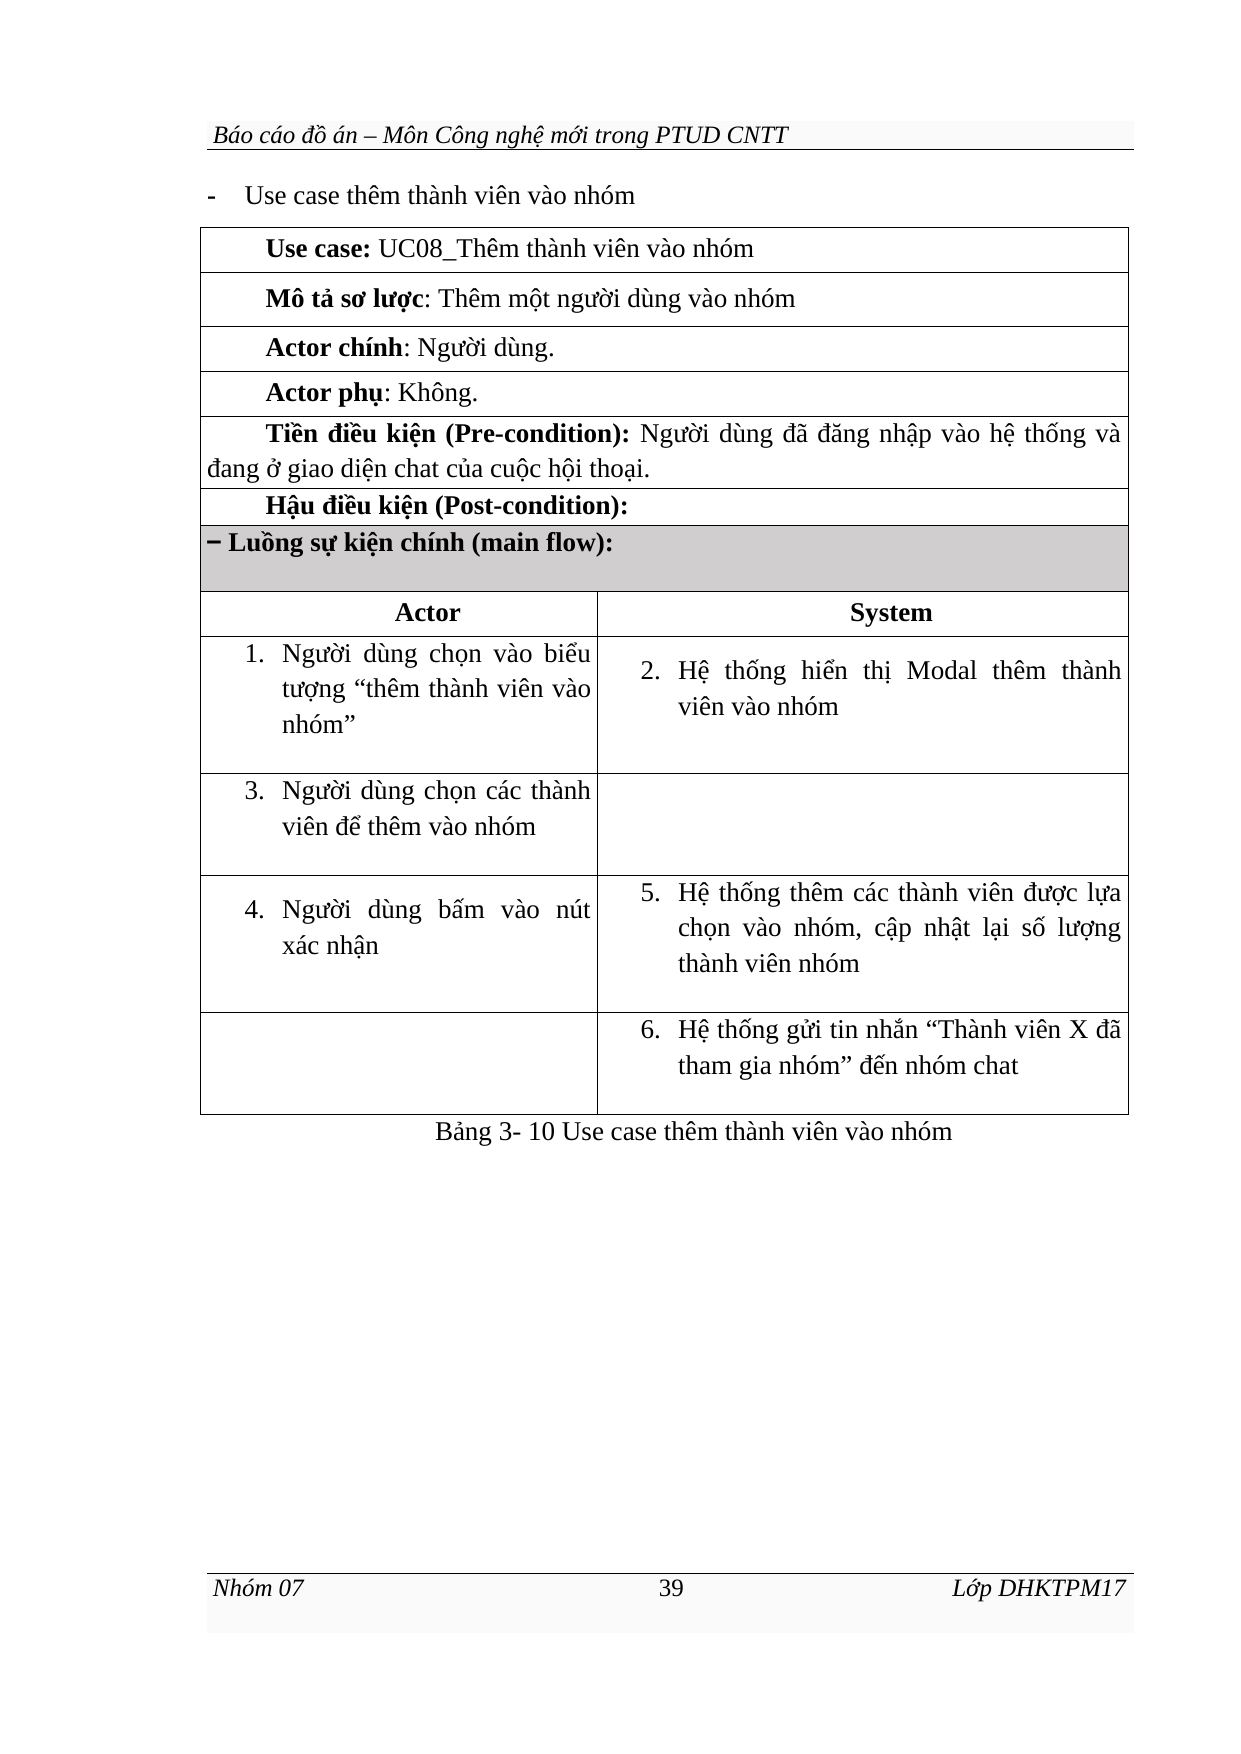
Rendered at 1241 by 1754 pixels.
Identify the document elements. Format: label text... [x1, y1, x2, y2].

table_cell System [598, 592, 1128, 636]
table_cell Actor chính: Người dùng. [201, 327, 1128, 371]
table_cell Actor phụ: Không. [201, 372, 1128, 416]
table_cell Actor [201, 592, 597, 636]
table_cell Mô tả sơ lược: Thêm một người dùng vào nhóm [201, 273, 1128, 326]
table_cell Hệ thống hiển thị Modal thêm thành viên vào nhóm [598, 637, 1128, 773]
table_cell Luồng sự kiện chính (main flow): [201, 526, 1128, 591]
text Bảng 3- 10 Use case thêm thành viên vào nhóm [207, 1115, 1122, 1146]
table_cell Người dùng chọn các thành viên để thêm vào nhóm [201, 774, 597, 875]
table_cell Hậu điều kiện (Post-condition): [201, 489, 1128, 525]
table_header Use case: UC08_Thêm thành viên vào nhóm [201, 228, 1128, 272]
table_cell Hệ thống gửi tin nhắn “Thành viên X đã tham gia nhóm” đến nhóm chat [598, 1013, 1128, 1114]
table_cell Hệ thống thêm các thành viên được lựa chọn vào nhóm, cập nhật lại số lượng thành viên nhóm [598, 876, 1128, 1012]
list Use case thêm thành viên vào nhóm [207, 179, 1122, 210]
table_cell [598, 774, 1128, 875]
table_cell Người dùng bấm vào nút xác nhận [201, 876, 597, 1012]
table_cell Người dùng chọn vào biểu tượng “thêm thành viên vào nhóm” [201, 637, 597, 773]
table_cell Tiền điều kiện (Pre-condition): Người dùng đã đăng nhập vào hệ thống và đang ở giao diện chat của cuộc hội thoại. [201, 417, 1128, 488]
table_cell [201, 1013, 597, 1114]
